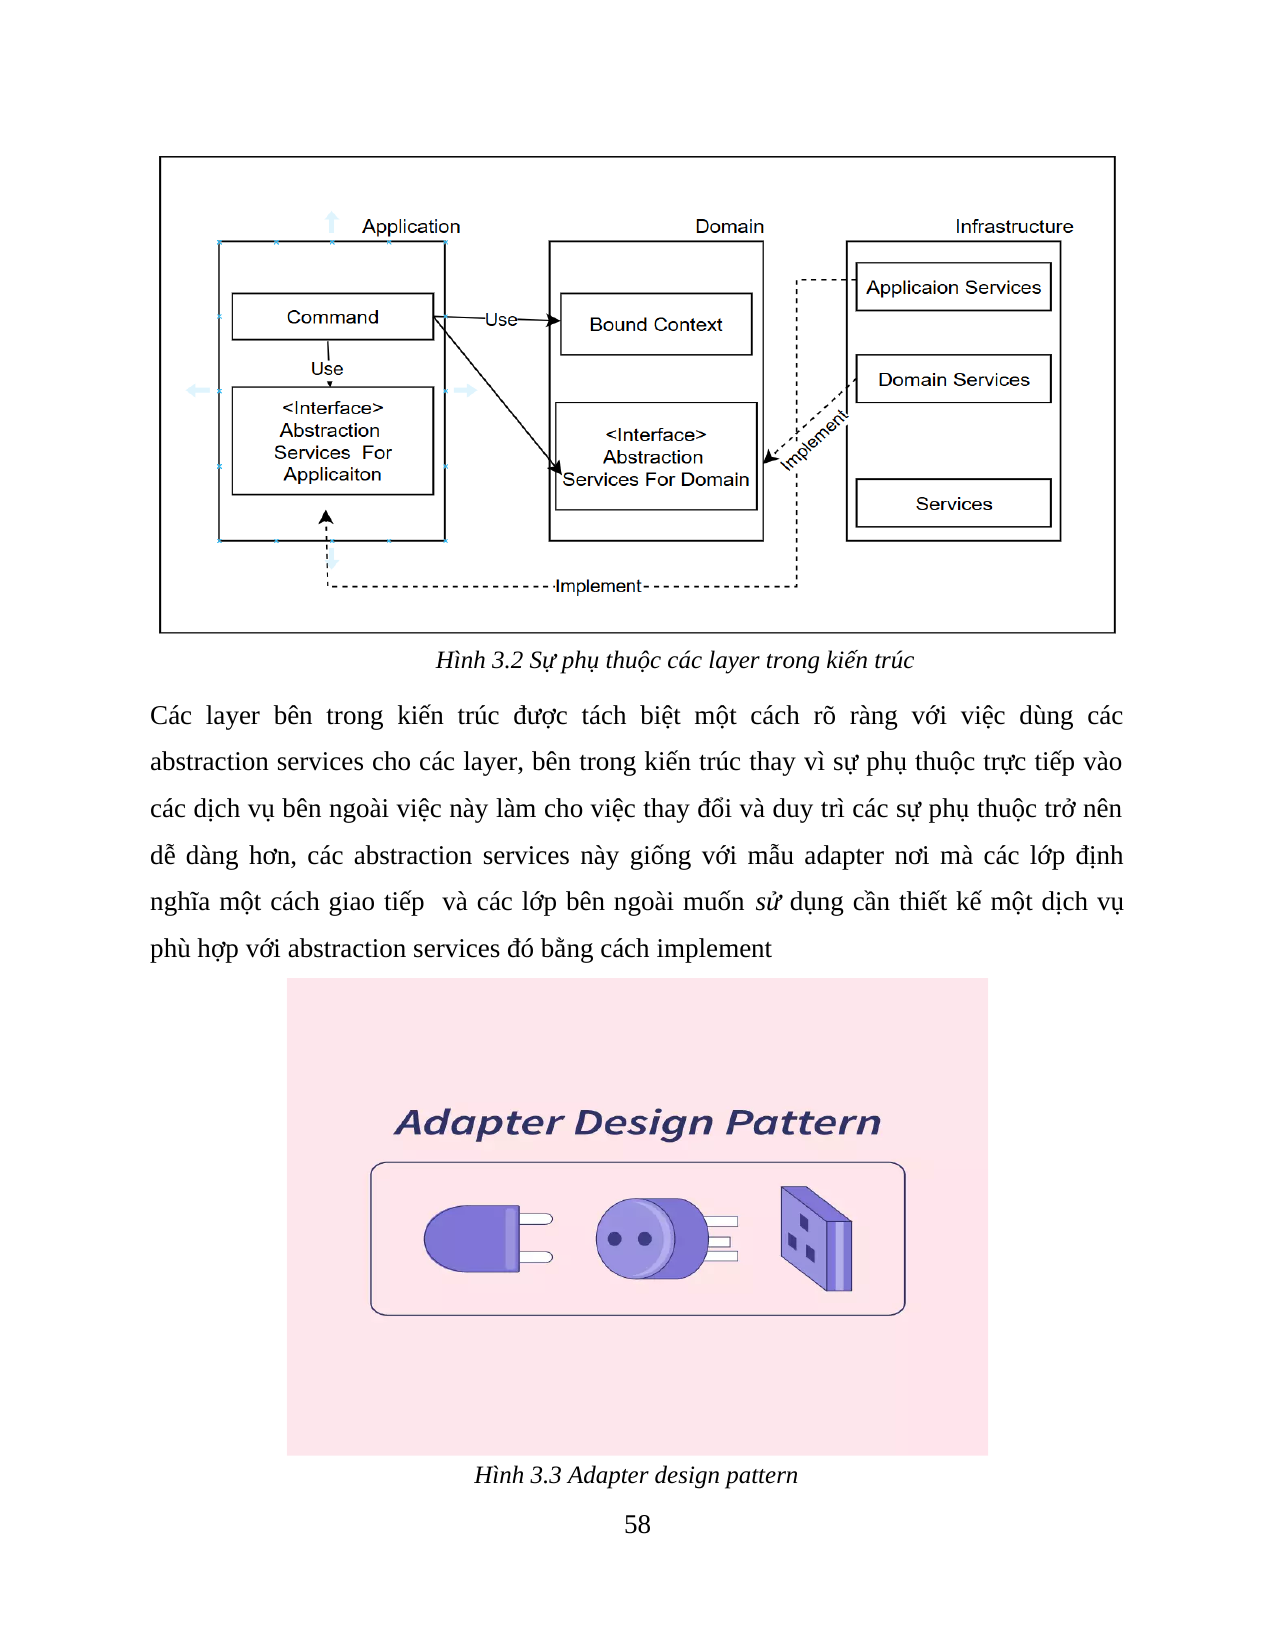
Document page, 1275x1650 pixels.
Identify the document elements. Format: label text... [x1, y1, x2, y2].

text Các layer bên trong kiến trúc được tách biệt một cách rõ ràng với việc dùng các abstraction services cho các layer, bên trong kiến trúc thay vì sự phụ thuộc trực tiếp vào các dịch vụ bên ngoài việc này làm cho việc thay đổi và duy trì các sự phụ thuộc trở nên dễ dàng hơn, các abstraction services này giống với mẫu adapter nơi mà các lớp định nghĩa một cách giao tiếp và các lớp bên ngoài muốn sử dụng cần thiết kế một dịch vụ phù hợp với abstraction services đó bằng cách implement [150, 699, 1125, 963]
text Hình 3.3 Adapter design pattern [150, 1460, 1125, 1489]
picture [150, 150, 1125, 641]
picture [286, 978, 989, 1456]
text Hình 3.2 Sự phụ thuộc các layer trong kiến trúc [150, 645, 1125, 674]
